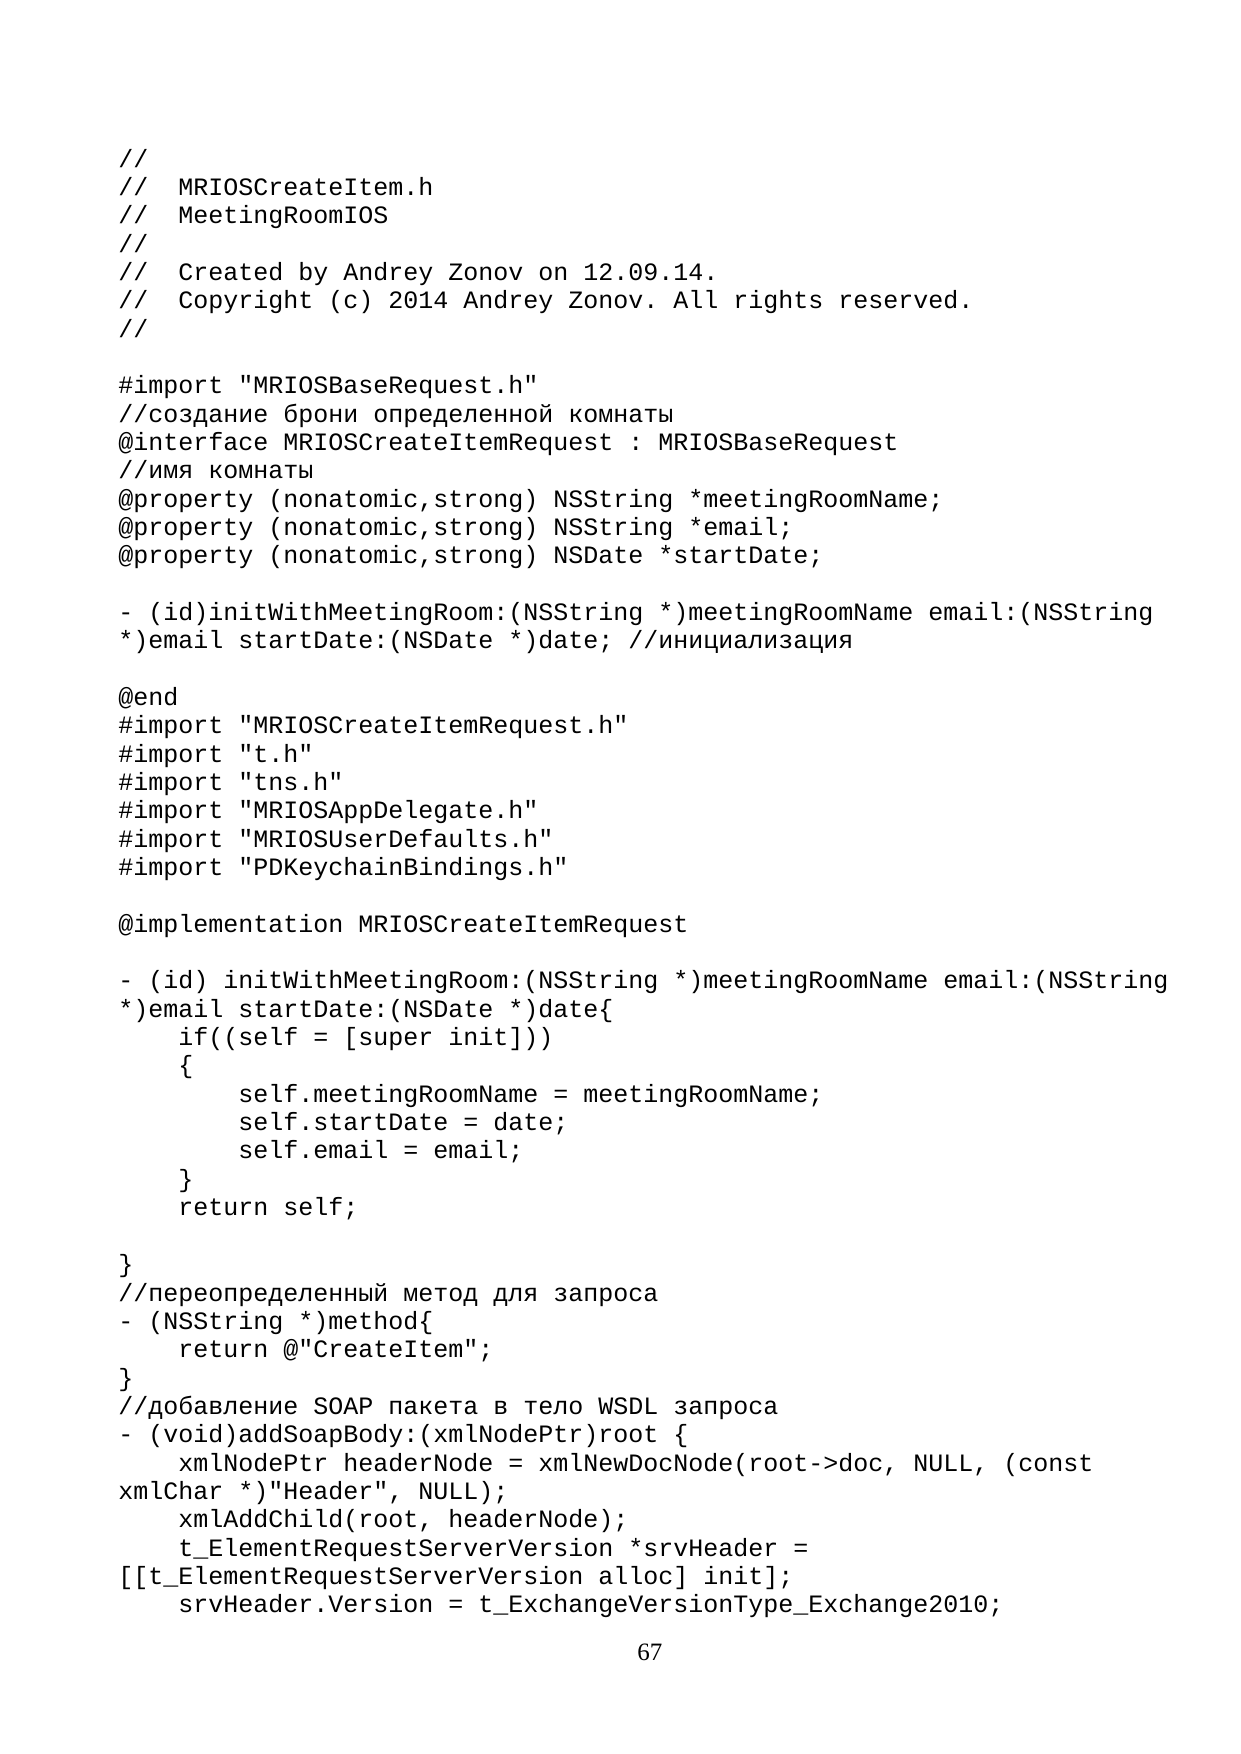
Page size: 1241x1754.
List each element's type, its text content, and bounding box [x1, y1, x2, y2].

text // Created by Andrey Zonov on 12.09.14. [118, 260, 1181, 288]
text if((self = [super init])) [118, 1025, 1181, 1053]
text { [118, 1053, 1181, 1081]
text //добавление SOAP пакета в тело WSDL запроса [118, 1393, 1181, 1422]
text @interface MRIOSCreateItemRequest : MRIOSBaseRequest [118, 430, 1181, 458]
text // [118, 231, 1181, 260]
text #import "MRIOSAppDelegate.h" [118, 798, 1181, 826]
text xmlNodePtr headerNode = xmlNewDocNode(root->doc, NULL, (const xmlChar *)"Header", NULL); [118, 1450, 1181, 1507]
text // MRIOSCreateItem.h [118, 175, 1181, 203]
text #import "MRIOSCreateItemRequest.h" [118, 713, 1181, 741]
text } [118, 1166, 1181, 1195]
text //имя комнаты [118, 458, 1181, 486]
text @end [118, 685, 1181, 713]
text } [118, 1252, 1181, 1280]
text // [118, 316, 1181, 345]
text self.meetingRoomName = meetingRoomName; [118, 1081, 1181, 1110]
text //переопределенный метод для запроса [118, 1280, 1181, 1308]
text srvHeader.Version = t_ExchangeVersionType_Exchange2010; [118, 1592, 1181, 1620]
text @property (nonatomic,strong) NSString *meetingRoomName; [118, 486, 1181, 515]
text #import "MRIOSBaseRequest.h" [118, 373, 1181, 401]
text // Copyright (c) 2014 Andrey Zonov. All rights reserved. [118, 288, 1181, 316]
text xmlAddChild(root, headerNode); [118, 1507, 1181, 1535]
text - (void)addSoapBody:(xmlNodePtr)root { [118, 1422, 1181, 1450]
text - (id) initWithMeetingRoom:(NSString *)meetingRoomName email:(NSString *)email startDate:(NSDate *)date{ [118, 968, 1181, 1025]
text - (NSString *)method{ [118, 1308, 1181, 1337]
text self.startDate = date; [118, 1110, 1181, 1138]
text //создание брони определенной комнаты [118, 401, 1181, 430]
text - (id)initWithMeetingRoom:(NSString *)meetingRoomName email:(NSString *)email startDate:(NSDate *)date; //инициализация [118, 600, 1181, 656]
text #import "MRIOSUserDefaults.h" [118, 826, 1181, 855]
text t_ElementRequestServerVersion *srvHeader = [[t_ElementRequestServerVersion alloc] init]; [118, 1535, 1181, 1592]
text @implementation MRIOSCreateItemRequest [118, 911, 1181, 940]
text #import "PDKeychainBindings.h" [118, 855, 1181, 883]
text // MeetingRoomIOS [118, 203, 1181, 231]
text } [118, 1365, 1181, 1393]
text return @"CreateItem"; [118, 1337, 1181, 1365]
text self.email = email; [118, 1138, 1181, 1166]
text @property (nonatomic,strong) NSDate *startDate; [118, 543, 1181, 571]
text #import "t.h" [118, 741, 1181, 770]
text @property (nonatomic,strong) NSString *email; [118, 515, 1181, 543]
text return self; [118, 1195, 1181, 1223]
text #import "tns.h" [118, 770, 1181, 798]
text // [118, 146, 1181, 175]
